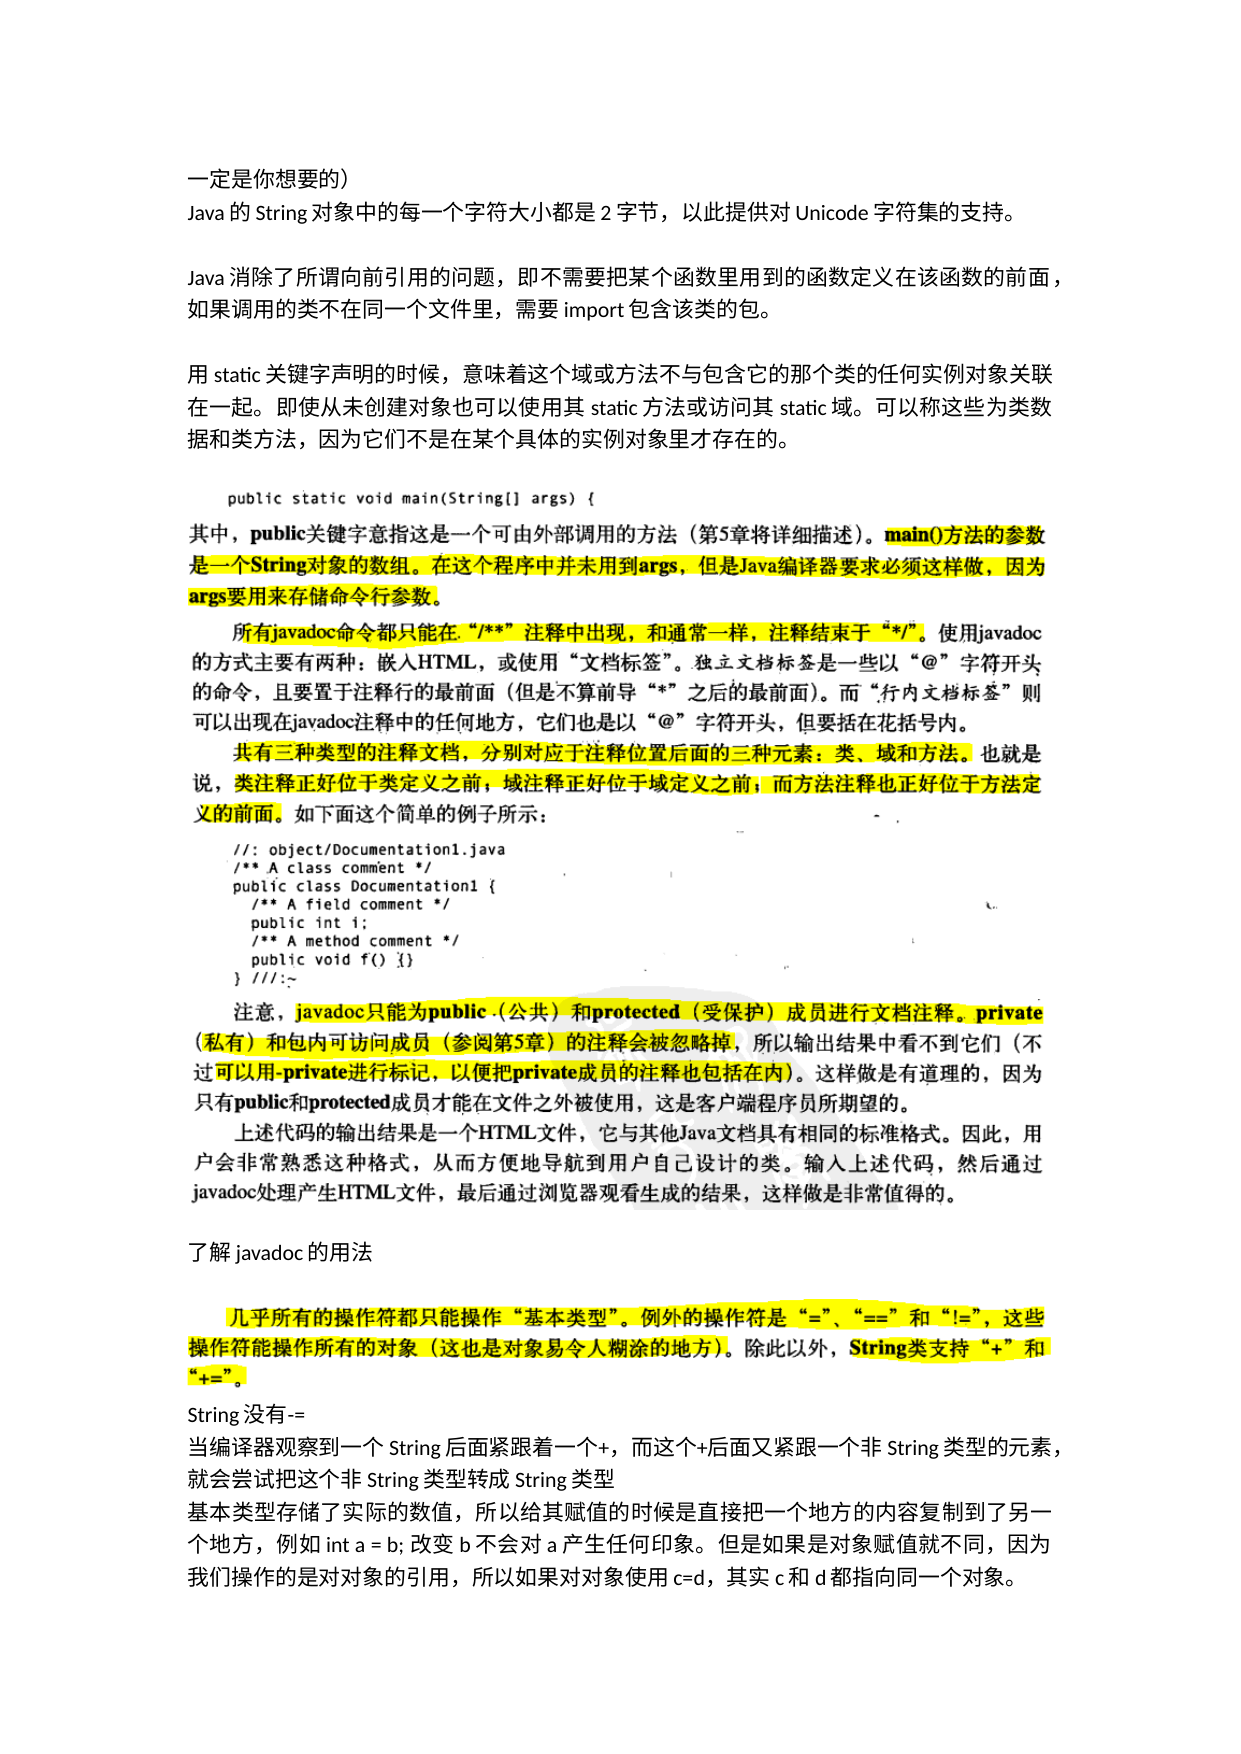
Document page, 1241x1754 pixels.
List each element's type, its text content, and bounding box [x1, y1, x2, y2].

picture [187, 1299, 1053, 1394]
text Java的String对象中的每一个字符大小都是2字节，以此提供对Unicode字符集的支持。 [187, 194, 1053, 227]
text 基本类型存储了实际的数值，所以给其赋值的时候是直接把一个地方的内容复制到了另一个地方，例如int a = b; 改变b不会对a产生任何印象。但是如果是对象赋值就不同，因为我们操作的是对对象的引用，所以如果对对象使用c=d，其实c和d都指向同一个对象。 [187, 1494, 1053, 1592]
text 当编译器观察到一个String后面紧跟着一个+，而这个+后面又紧跟一个非String类型的元素，就会尝试把这个非String类型转成String类型 [187, 1429, 1053, 1494]
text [187, 162, 1053, 194]
text 用static关键字声明的时候，意味着这个域或方法不与包含它的那个类的任何实例对象关联在一起。即使从未创建对象也可以使用其static方法或访问其static域。可以称这些为类数据和类方法，因为它们不是在某个具体的实例对象里才存在的。 [187, 357, 1053, 454]
picture [187, 617, 1052, 1210]
picture [187, 487, 1052, 611]
text String没有-= [187, 1397, 1053, 1429]
text 了解javadoc的用法 [187, 1234, 1053, 1267]
text Java消除了所谓向前引用的问题，即不需要把某个函数里用到的函数定义在该函数的前面，如果调用的类不在同一个文件里，需要import包含该类的包。 [187, 259, 1053, 324]
